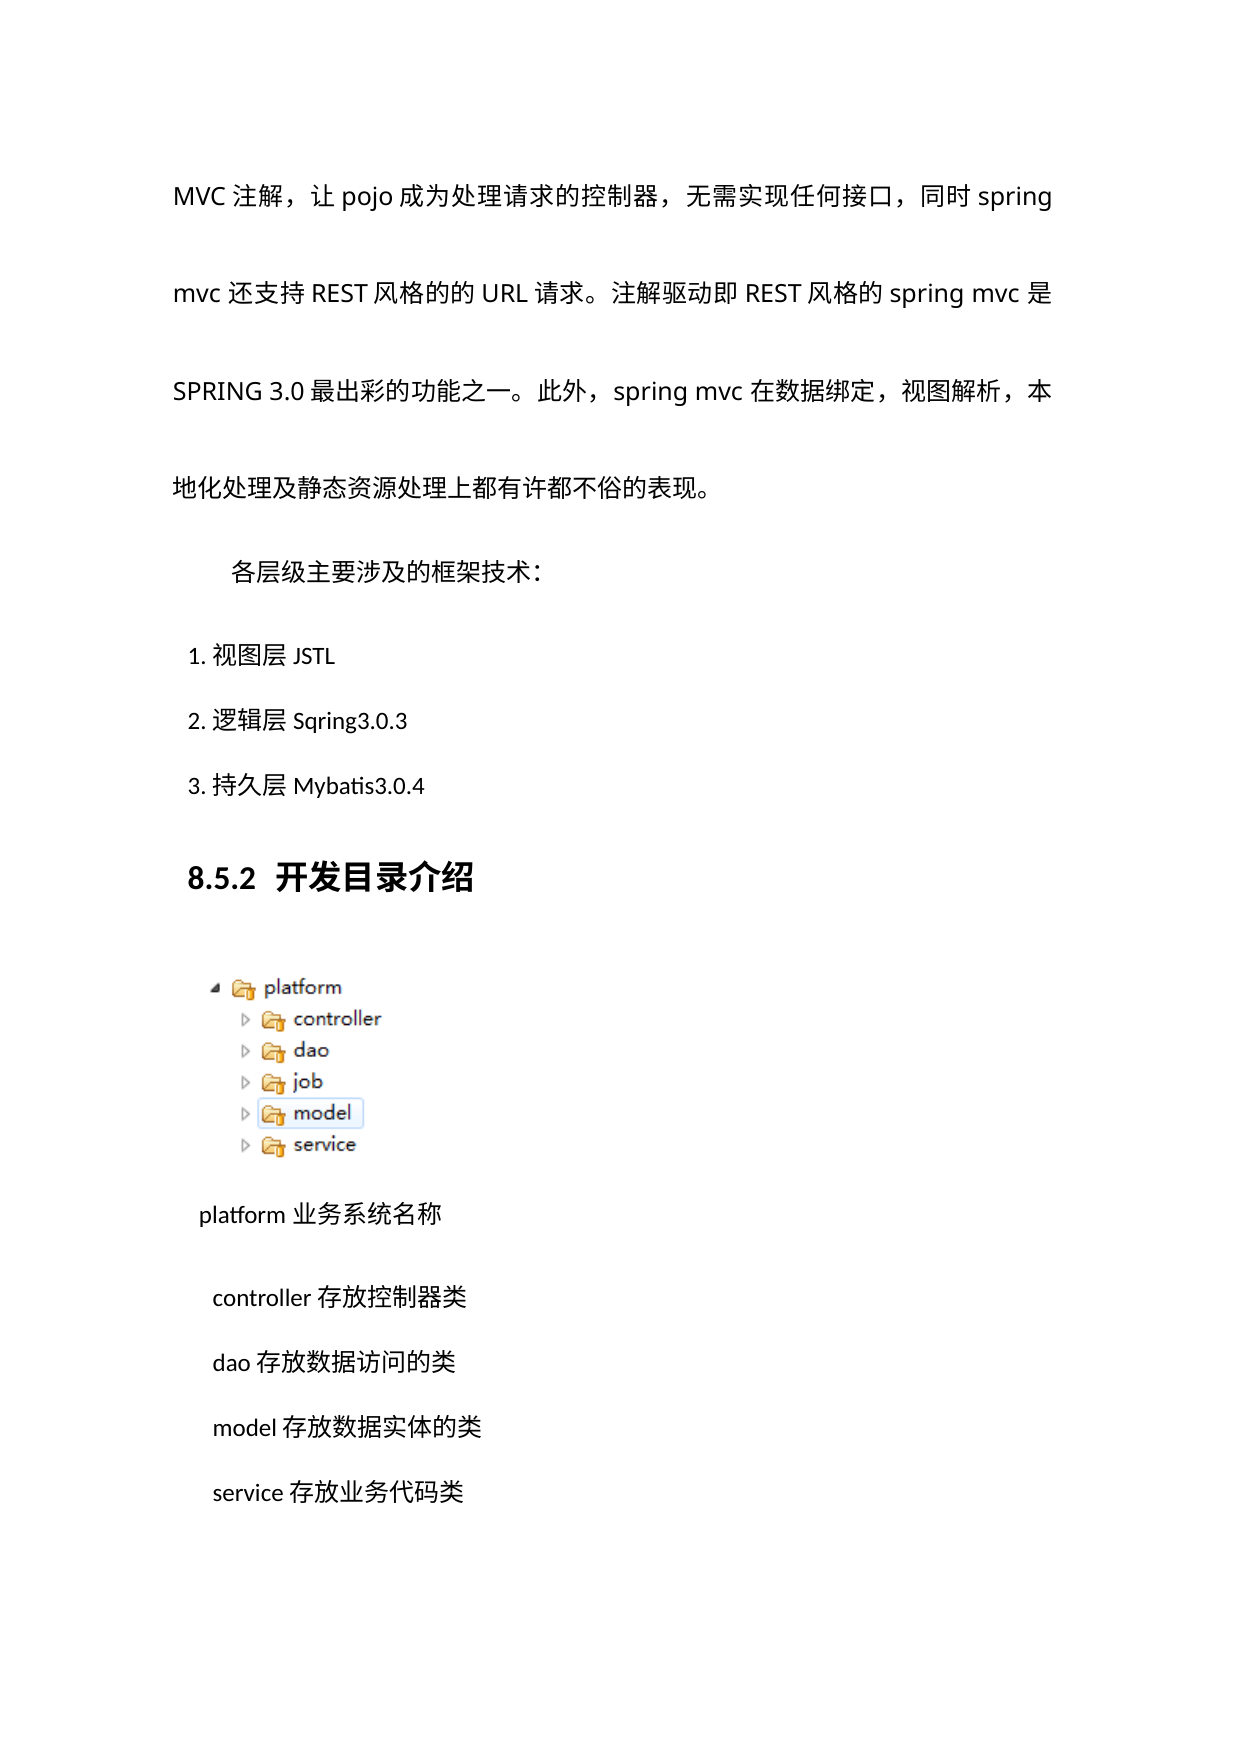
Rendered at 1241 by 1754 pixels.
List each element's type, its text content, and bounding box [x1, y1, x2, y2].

text 1. 视图层 JSTL [187, 621, 1053, 686]
text 各层级主要涉及的框架技术： [173, 538, 1053, 603]
text 3. 持久层 Mybatis3.0.4 [187, 751, 1053, 816]
picture [187, 970, 402, 1159]
text model 存放数据实体的类 [187, 1393, 1053, 1458]
text platform 业务系统名称 [187, 1180, 1053, 1245]
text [173, 162, 1053, 519]
text 2. 逻辑层 Sqring3.0.3 [187, 686, 1053, 751]
text controller 存放控制器类 [187, 1263, 1053, 1328]
text service 存放业务代码类 [187, 1458, 1053, 1523]
subtitle 开发目录介绍 [187, 843, 1053, 908]
text dao 存放数据访问的类 [187, 1328, 1053, 1393]
